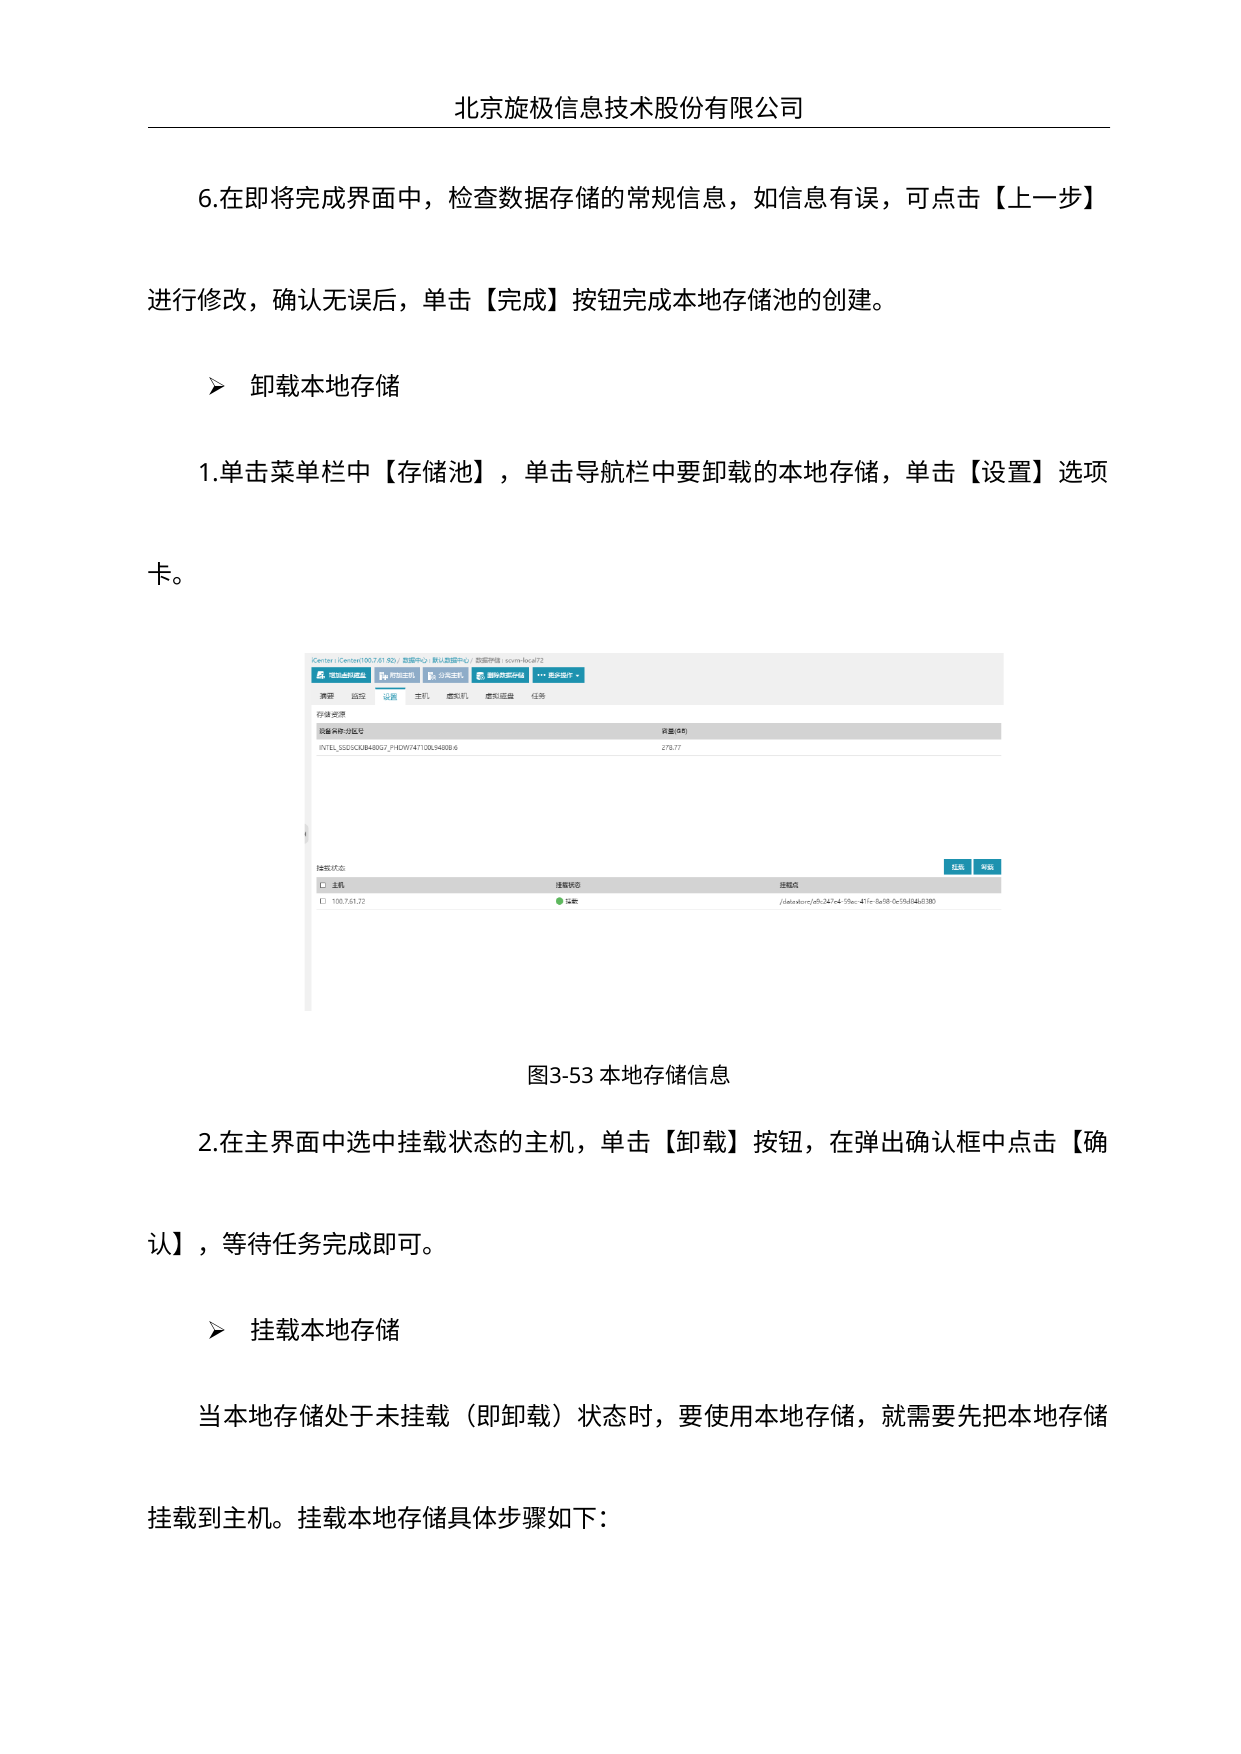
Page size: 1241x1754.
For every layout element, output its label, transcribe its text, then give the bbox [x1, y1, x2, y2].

text 6.在即将完成界面中，检查数据存储的常规信息，如信息有误，可点击【上一步】进行修改，确认无误后，单击【完成】按钮完成本地存储池的创建。 [148, 163, 1110, 333]
text 1.单击菜单栏中【存储池】，单击导航栏中要卸载的本地存储，单击【设置】选项卡。 [148, 437, 1110, 607]
text 图3-53 本地存储信息 [148, 1057, 1110, 1091]
picture [304, 653, 1004, 1011]
text 2.在主界面中选中挂载状态的主机，单击【卸载】按钮，在弹出确认框中点击【确认】，等待任务完成即可。 [148, 1106, 1110, 1276]
text 当本地存储处于未挂载（即卸载）状态时，要使用本地存储，就需要先把本地存储挂载到主机。挂载本地存储具体步骤如下： [148, 1380, 1110, 1550]
list 卸载本地存储 [207, 351, 1110, 419]
list 挂载本地存储 [207, 1294, 1110, 1362]
